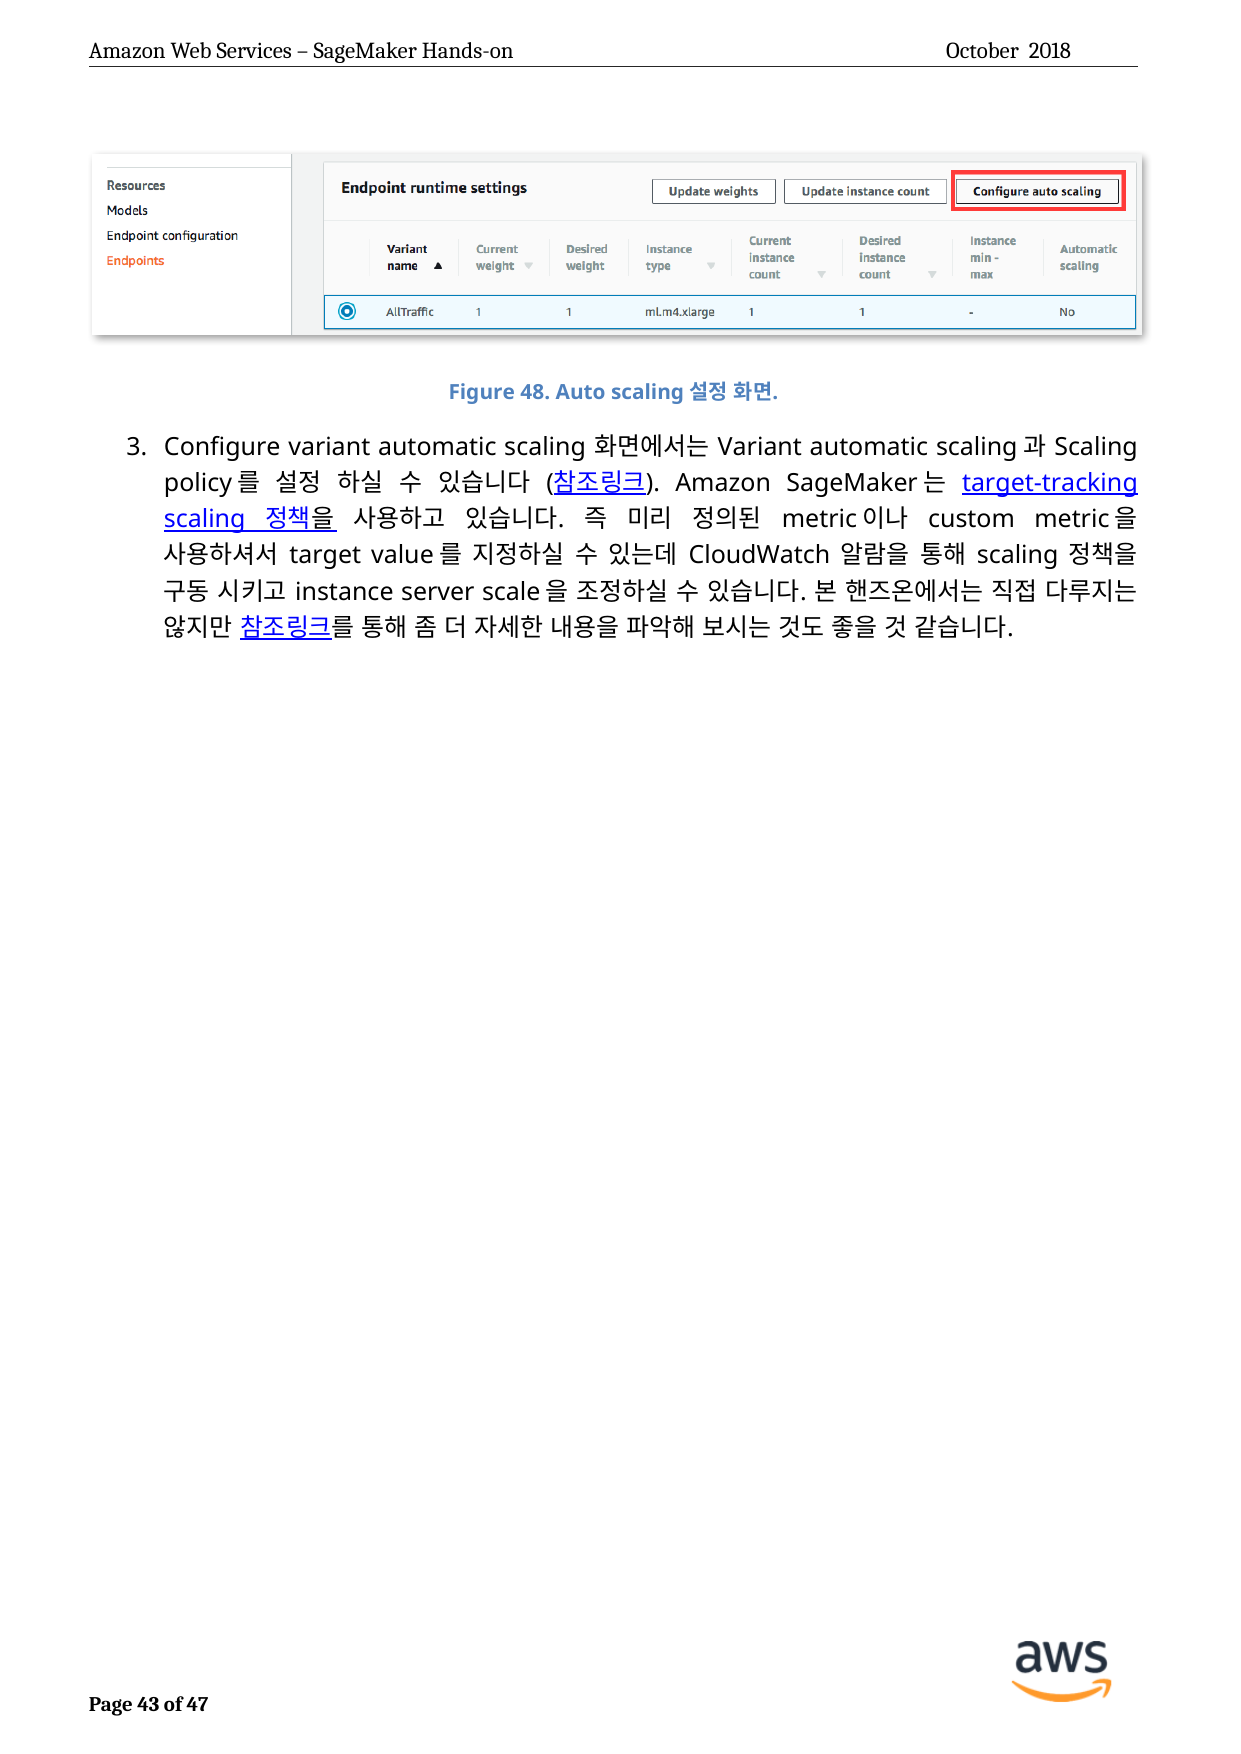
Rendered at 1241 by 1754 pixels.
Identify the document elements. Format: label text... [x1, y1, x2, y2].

text Figure 48. Auto scaling 설정 화면. [89, 375, 1138, 405]
picture [1001, 1630, 1120, 1712]
list Configure variant automatic scaling 화면에서는 Variant automatic scaling과 Scaling policy를 설정 하실 수 있습니다 (참조링크). Amazon SageMaker는 target-tracking scaling 정책을 사용하고 있습니다. 즉 미리 정의된 metric이나 custom metric을 사용하셔서 target value를 지정하실 수 있는데 CloudWatch 알람을 통해 scaling 정책을 구동 시키고 instance server scale을 조정하실 수 있습니다. 본 핸즈온에서는 직접 다루지는 않지만 참조링크를 통해 좀 더 자세한 내용을 파악해 보시는 것도 좋을 것 같습니다. [126, 426, 1138, 644]
picture [92, 154, 1142, 335]
